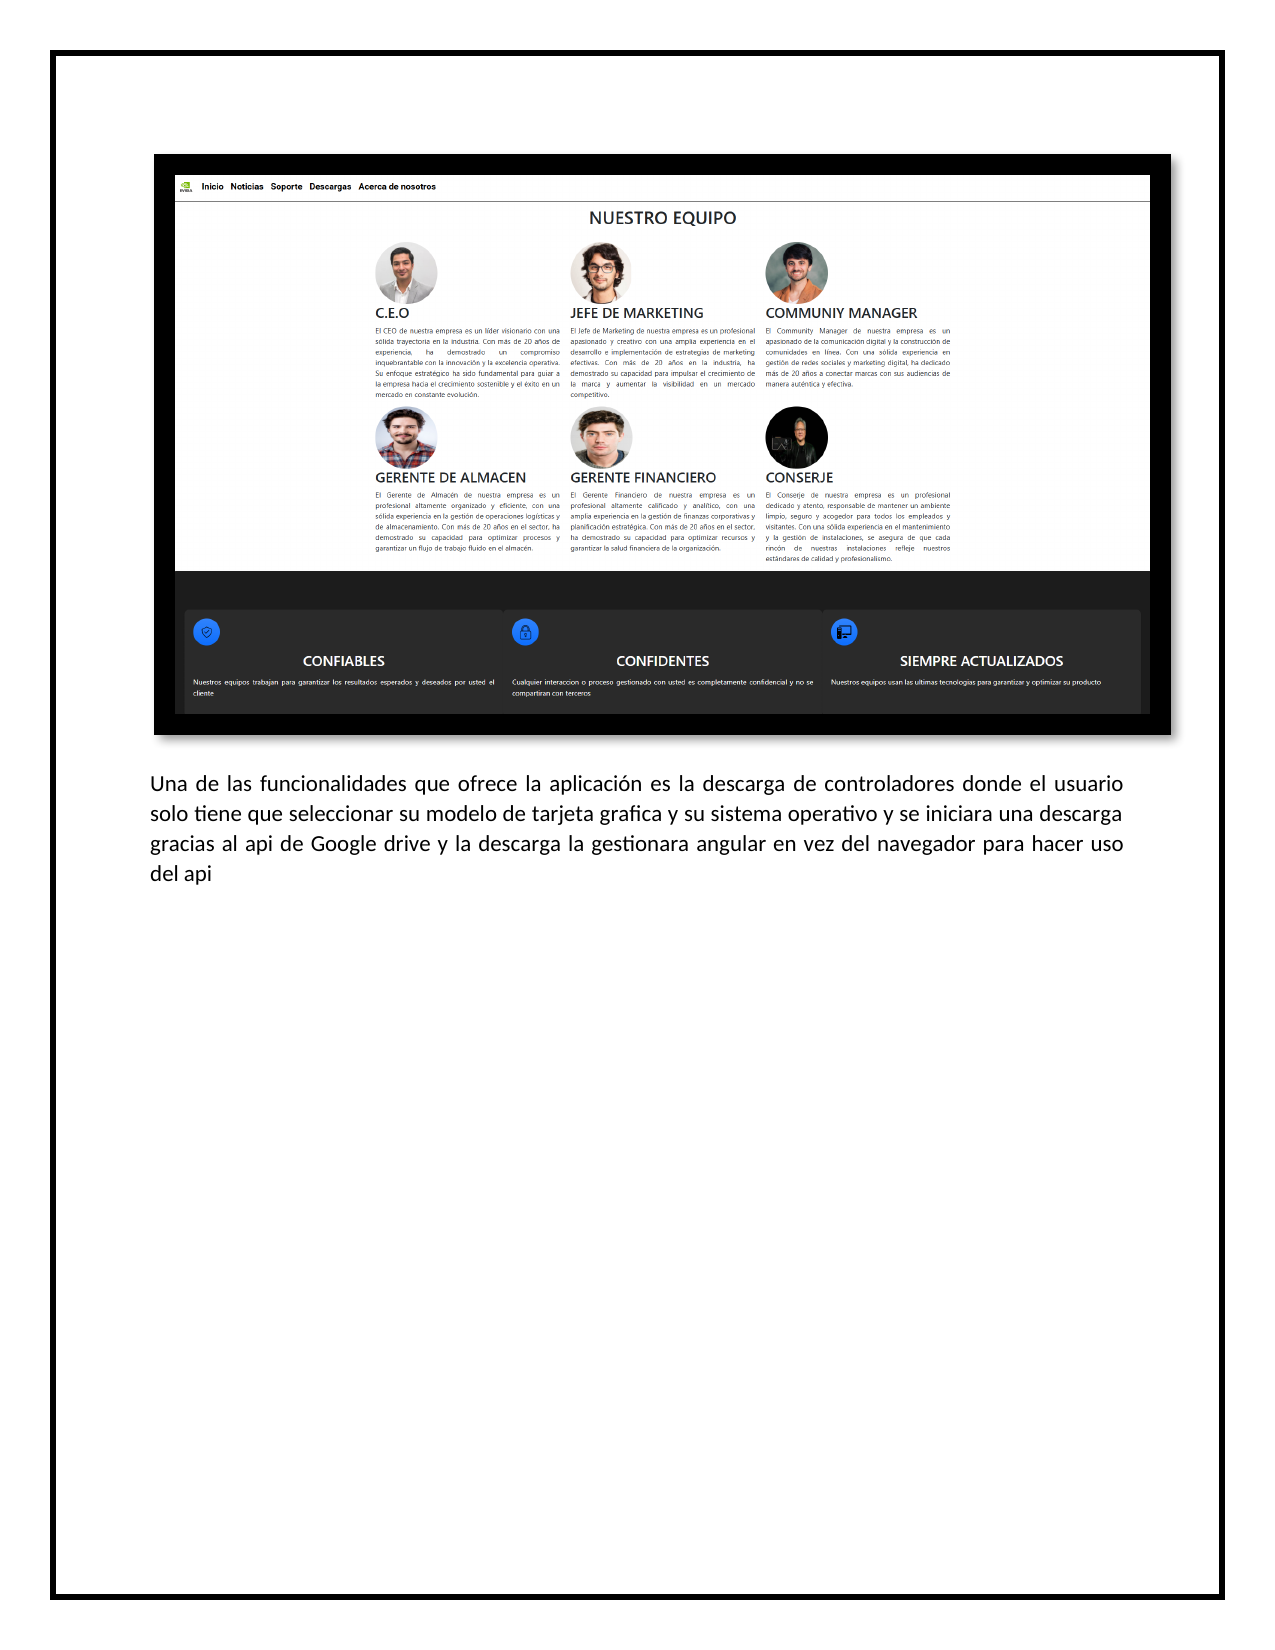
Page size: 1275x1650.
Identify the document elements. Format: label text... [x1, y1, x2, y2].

text Una de las funcionalidades que ofrece la aplicación es la descarga de controladores donde el usuario solo tiene que seleccionar su modelo de tarjeta grafica y su sistema operativo y se iniciara una descarga gracias al api de Google drive y la descarga la gestionara angular en vez del navegador para hacer uso del api [150, 769, 1125, 888]
picture [175, 175, 1150, 714]
